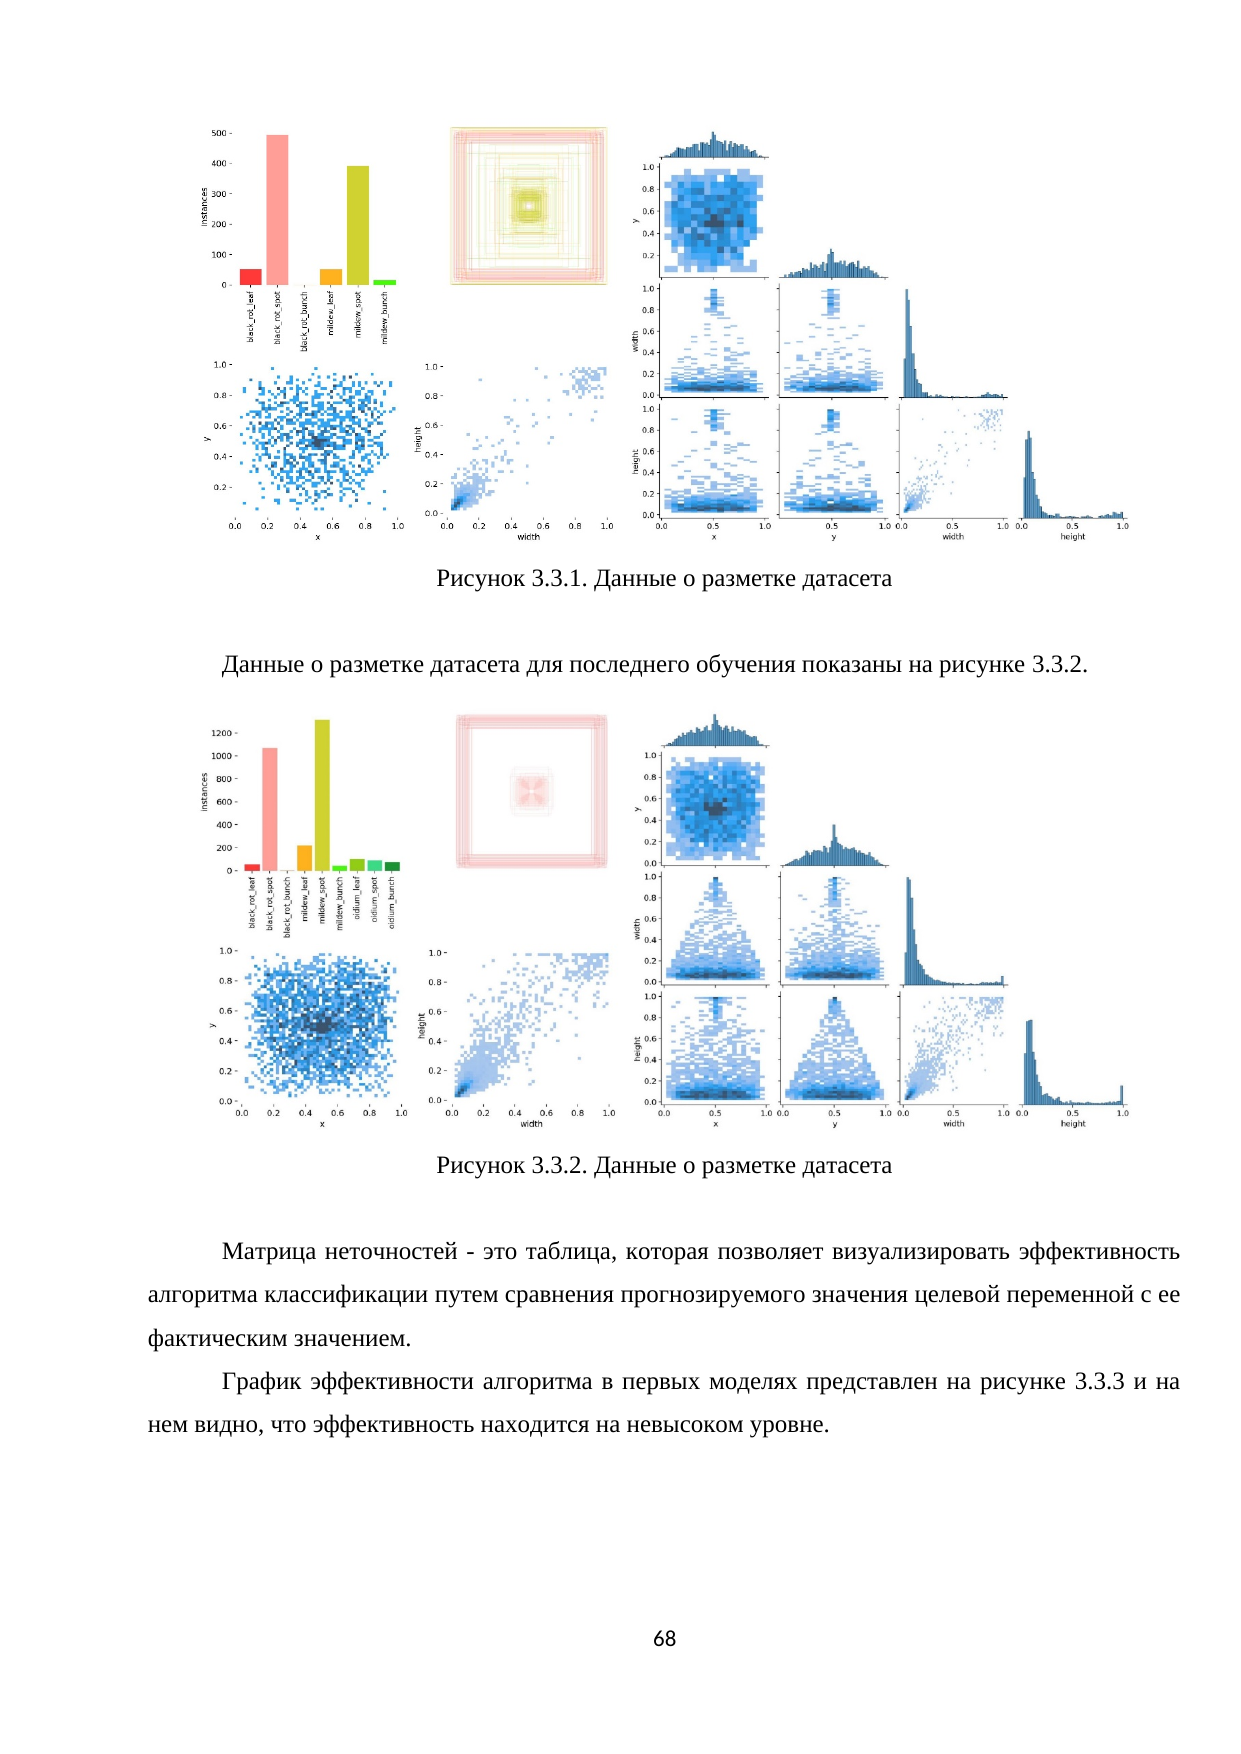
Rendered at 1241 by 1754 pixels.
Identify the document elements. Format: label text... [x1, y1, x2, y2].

picture [191, 118, 1138, 550]
text Рисунок 3.3.1. Данные о разметке датасета [148, 563, 1181, 592]
text Данные о разметке датасета для последнего обучения показаны на рисунке 3.3.2. [148, 649, 1181, 678]
text Рисунок 3.3.2. Данные о разметке датасета [148, 1150, 1181, 1179]
text График эффективности алгоритма в первых моделях представлен на рисунке 3.3.3 и на нем видно, что эффективность находится на невысоком уровне. [148, 1366, 1181, 1438]
text Матрица неточностей - это таблица, которая позволяет визуализировать эффективность алгоритма классификации путем сравнения прогнозируемого значения целевой переменной с ее фактическим значением. [148, 1236, 1181, 1351]
picture [191, 692, 1138, 1137]
